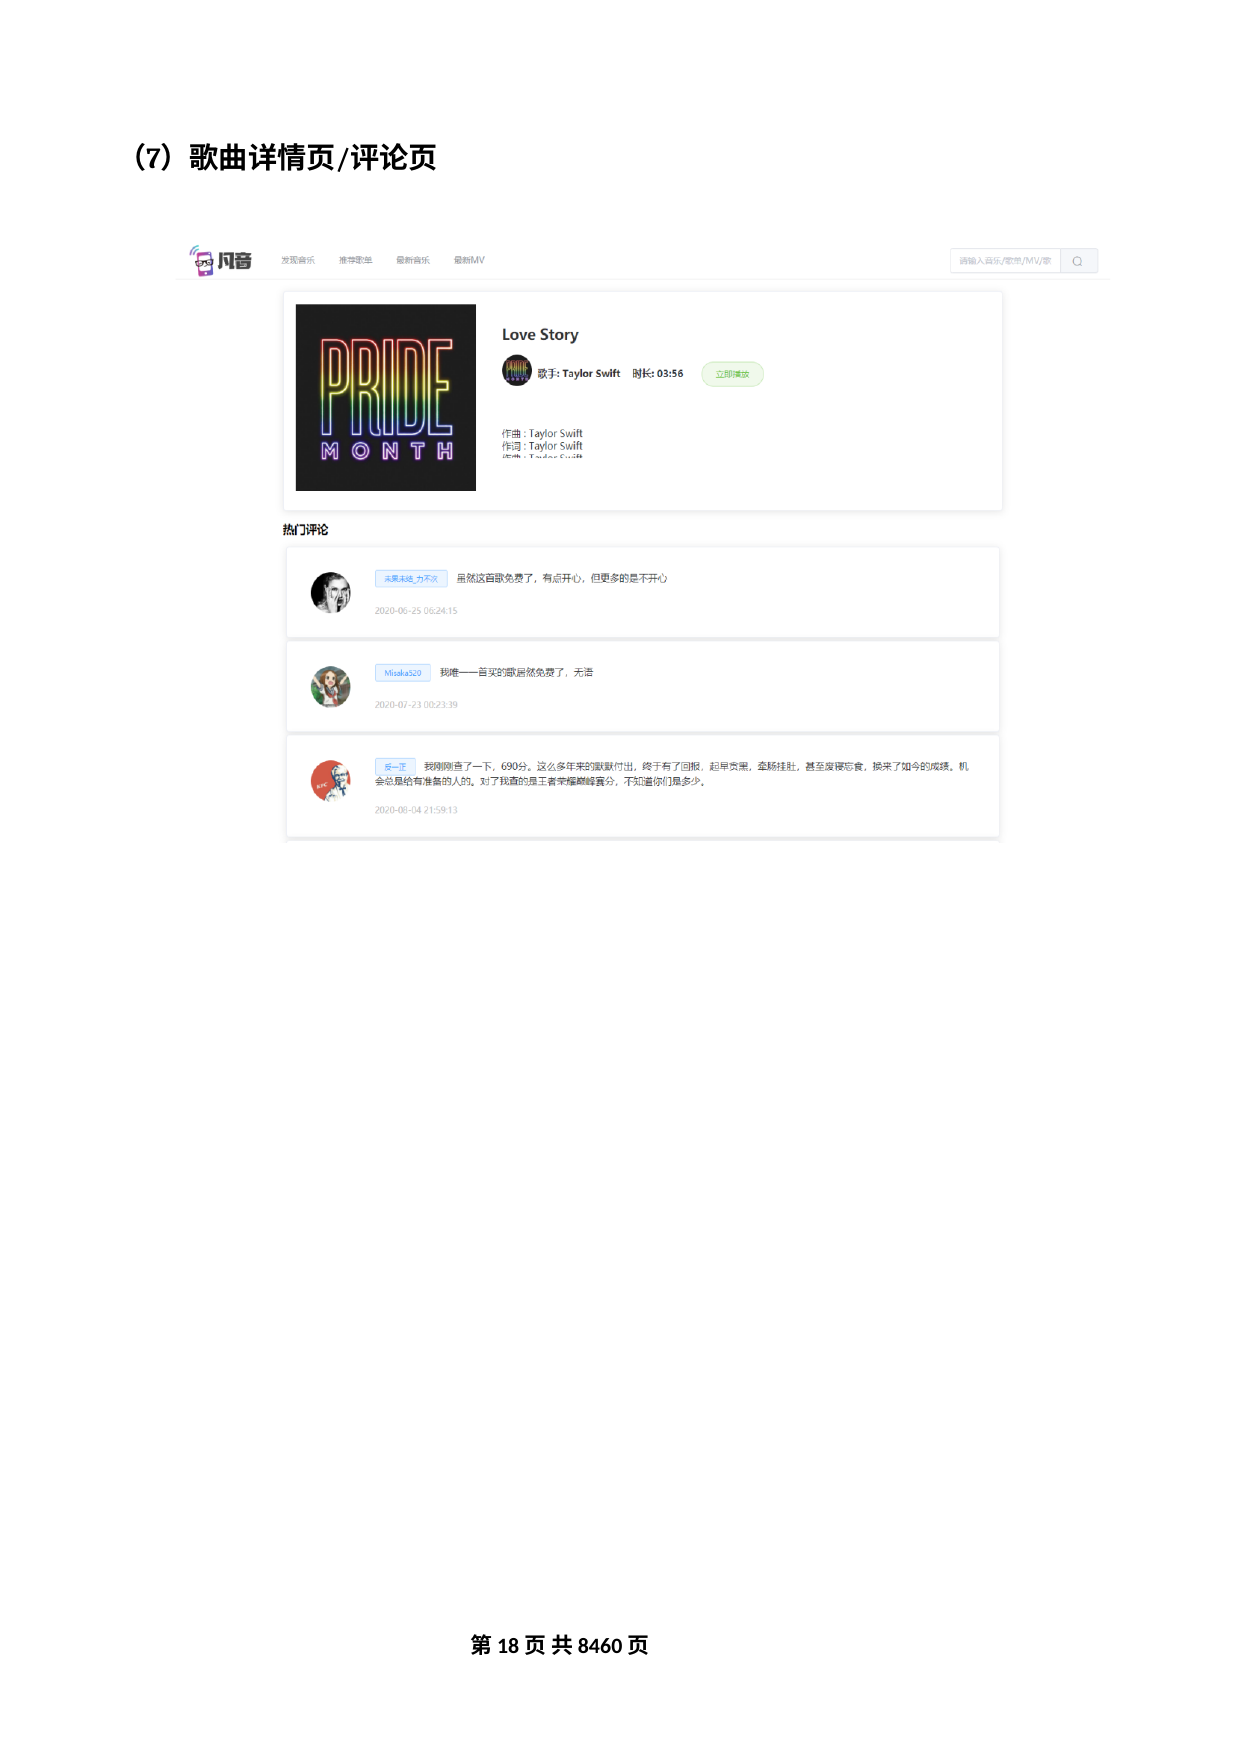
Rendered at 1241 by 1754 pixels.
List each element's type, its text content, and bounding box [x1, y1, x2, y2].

picture [165, 242, 1117, 843]
subtitle 歌曲详情页/评论页 [75, 123, 1165, 188]
